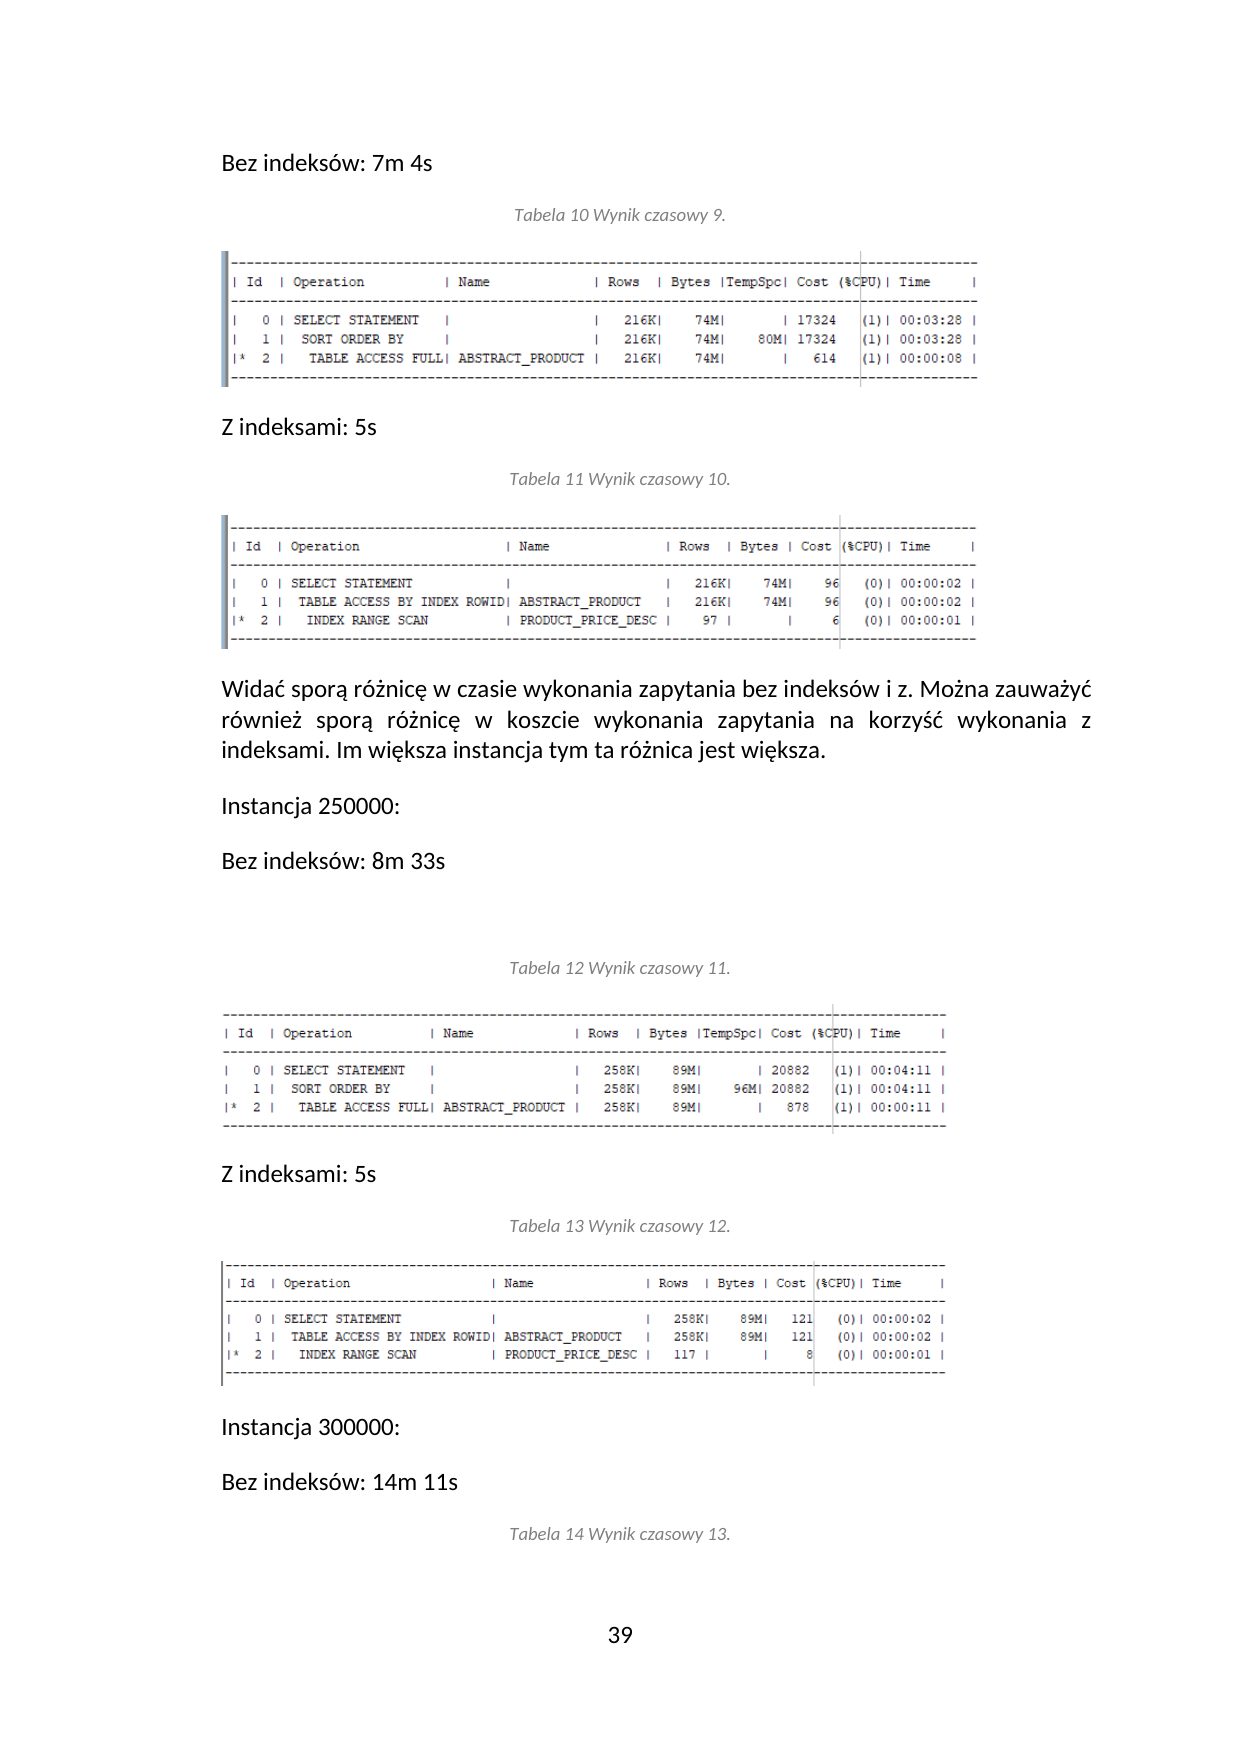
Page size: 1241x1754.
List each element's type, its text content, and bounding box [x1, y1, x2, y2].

text Bez indeksów: 14m 11s [221, 1466, 1093, 1497]
text Instancja 300000: [148, 1411, 1093, 1441]
text Bez indeksów: 8m 33s [221, 846, 1093, 876]
text Instancja 250000: [148, 790, 1093, 821]
picture [221, 1004, 957, 1134]
text Tabela 11 Wynik czasowy 10. [148, 467, 1093, 490]
text Bez indeksów: 7m 4s [148, 148, 1093, 178]
picture [221, 515, 989, 649]
text Tabela 13 Wynik czasowy 12. [148, 1214, 1093, 1237]
text Z indeksami: 5s [221, 1158, 1093, 1189]
picture [221, 251, 989, 387]
text Z indeksami: 5s [148, 411, 1093, 442]
text Tabela 14 Wynik czasowy 13. [148, 1522, 1093, 1545]
text Tabela 12 Wynik czasowy 11. [148, 957, 1093, 979]
text Widać sporą różnicę w czasie wykonania zapytania bez indeksów i z. Można zauważyć również sporą różnicę w koszcie wykonania zapytania na korzyść wykonania z indeksami. Im większa instancja tym ta różnica jest większa. [221, 673, 1093, 765]
picture [221, 1261, 955, 1386]
text Tabela 10 Wynik czasowy 9. [148, 203, 1093, 226]
